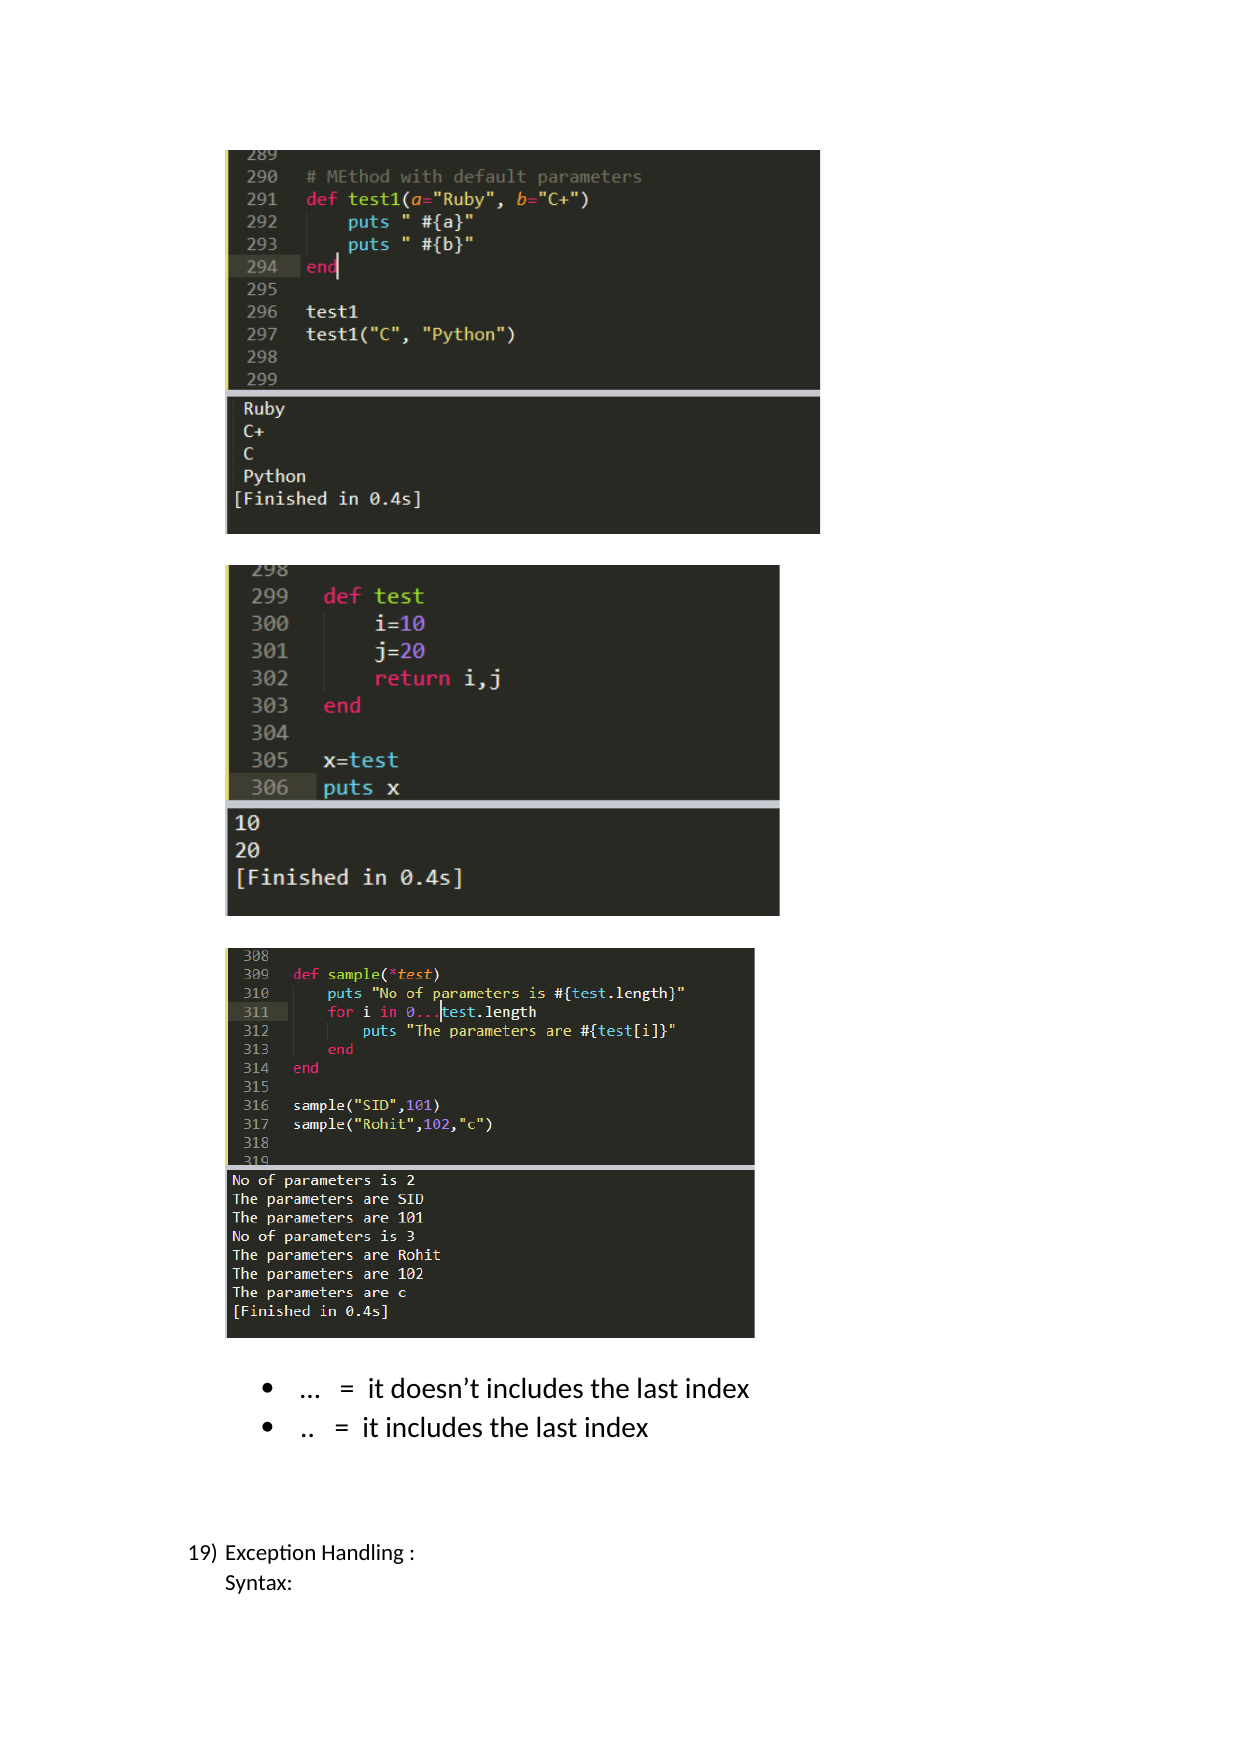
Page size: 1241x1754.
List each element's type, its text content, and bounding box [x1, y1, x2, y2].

list … = it doesn’t includes the last index [262, 1370, 1090, 1406]
list .. = it includes the last index [262, 1409, 1090, 1444]
list Syntax: [225, 1568, 1090, 1596]
picture [225, 150, 821, 534]
picture [225, 948, 755, 1338]
picture [225, 565, 780, 916]
list Exception Handling : [187, 1538, 1090, 1566]
